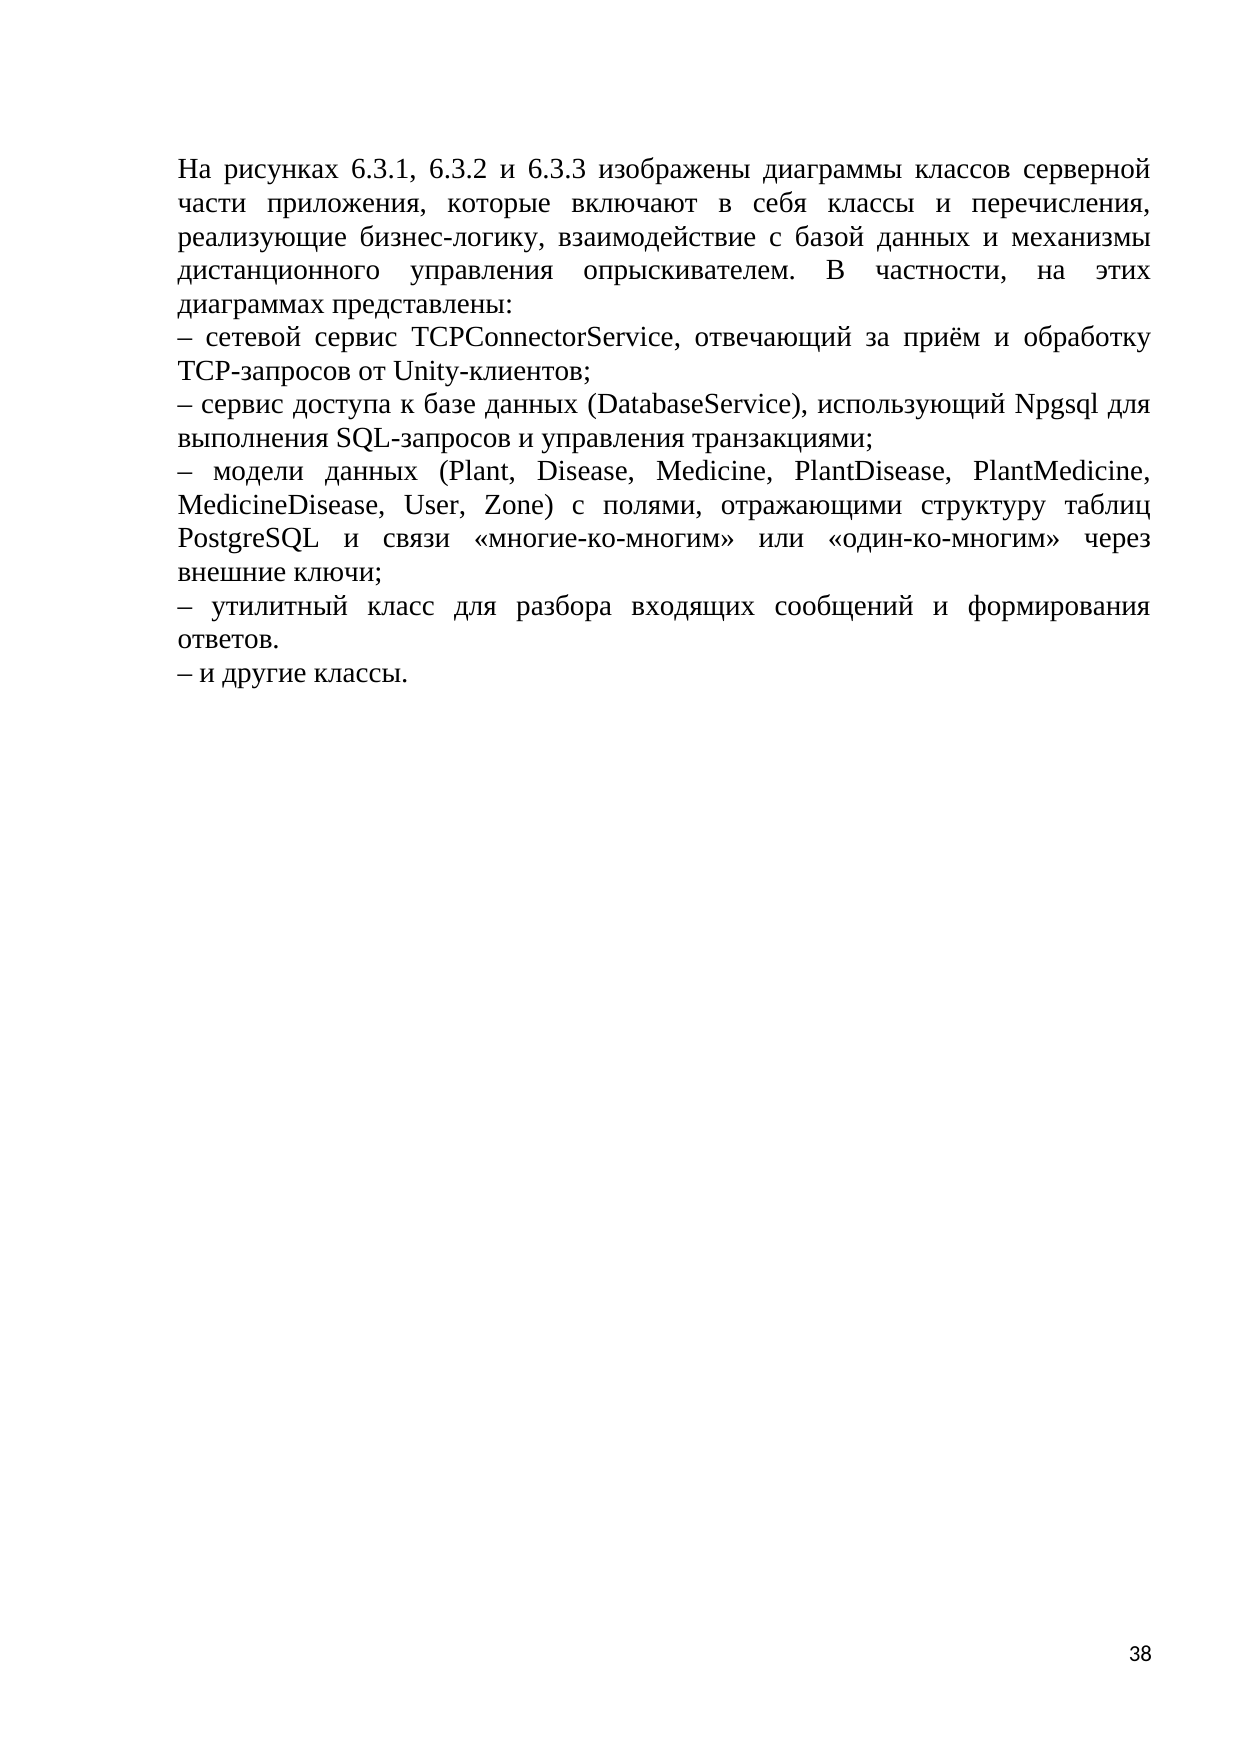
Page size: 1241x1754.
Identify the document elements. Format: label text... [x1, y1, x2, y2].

text – модели данных (Plant, Disease, Medicine, PlantDisease, PlantMedicine, MedicineDisease, User, Zone) с полями, отражающими структуру таблиц PostgreSQL и связи «многие-ко-многим» или «один-ко-многим» через внешние ключи; [177, 453, 1152, 588]
text – утилитный класс для разбора входящих сообщений и формирования ответов. [177, 588, 1152, 655]
text – сетевой сервис TCPConnectorService, отвечающий за приём и обработку TCP-запросов от Unity-клиентов; [177, 319, 1152, 386]
text – и другие классы. [177, 655, 1152, 688]
text – сервис доступа к базе данных (DatabaseService), использующий Npgsql для выполнения SQL-запросов и управления транзакциями; [177, 386, 1152, 453]
text На рисунках 6.3.1, 6.3.2 и 6.3.3 изображены диаграммы классов серверной части приложения, которые включают в себя классы и перечисления, реализующие бизнес-логику, взаимодействие с базой данных и механизмы дистанционного управления опрыскивателем. В частности, на этих диаграммах представлены: [177, 152, 1152, 319]
